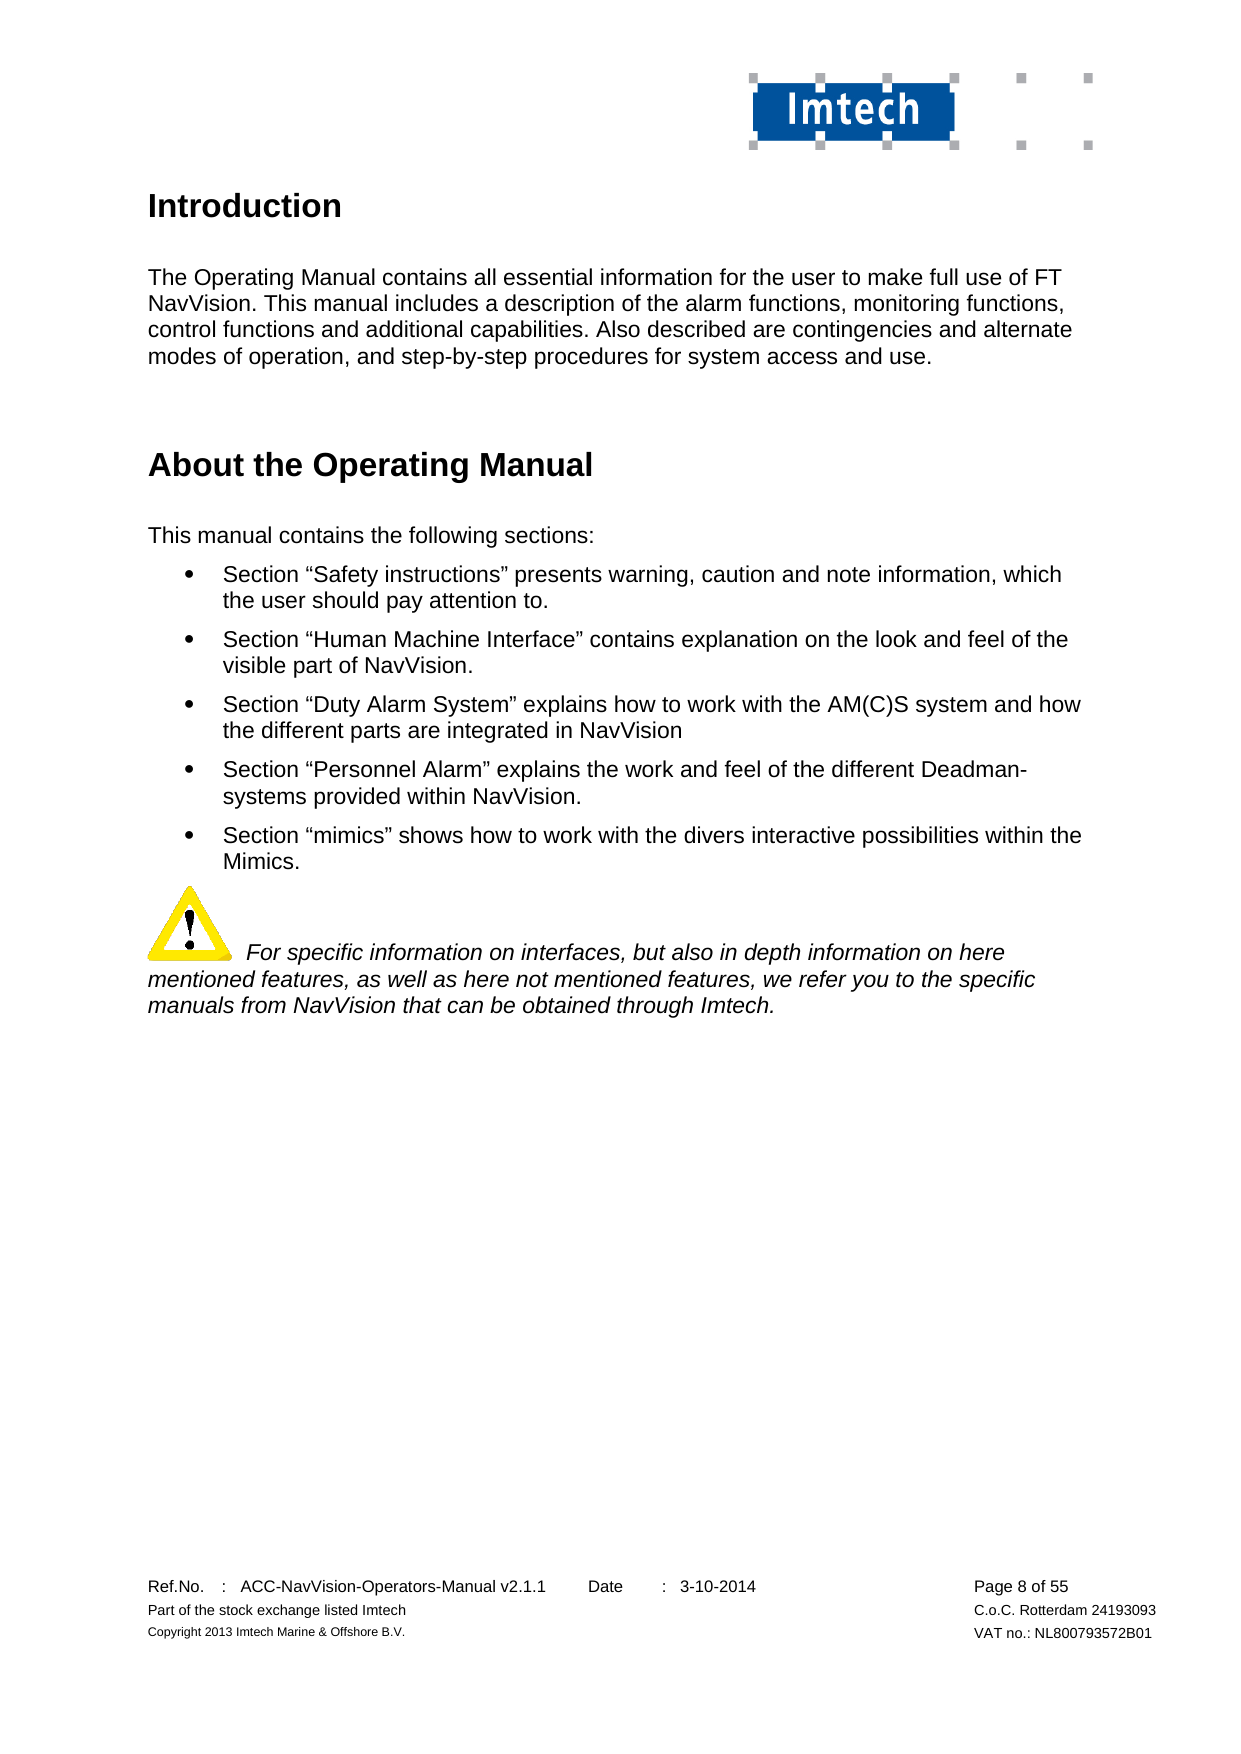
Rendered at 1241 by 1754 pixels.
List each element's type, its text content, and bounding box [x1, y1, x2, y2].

text This manual contains the following sections: [148, 522, 1093, 548]
list Section “mimics” shows how to work with the divers interactive possibilities within the Mimics. [185, 822, 1093, 874]
list Section “Duty Alarm System” explains how to work with the AM(C)S system and how the different parts are integrated in NavVision [185, 691, 1093, 744]
subtitle About the Operating Manual [148, 433, 1093, 483]
list Section “Safety instructions” presents warning, caution and note information, which the user should pay attention to. [185, 561, 1093, 613]
list Section “Human Machine Interface” contains explanation on the look and feel of the visible part of NavVision. [185, 626, 1093, 679]
text For specific information on interfaces, but also in depth information on here mentioned features, as well as here not mentioned features, we refer you to the specific manuals from NavVision that can be obtained through Imtech.Abbreviations list [148, 887, 1093, 1018]
picture [748, 73, 1093, 150]
subtitle Introduction [148, 175, 1093, 225]
picture [147, 886, 234, 961]
list Section “Personnel Alarm” explains the work and feel of the different Deadman-systems provided within NavVision. [185, 756, 1093, 809]
text The Operating Manual contains all essential information for the user to make full use of FT NavVision. This manual includes a description of the alarm functions, monitoring functions, control functions and additional capabilities. Also described are contingencies and alternate modes of operation, and step-by-step procedures for system access and use. [148, 264, 1093, 369]
